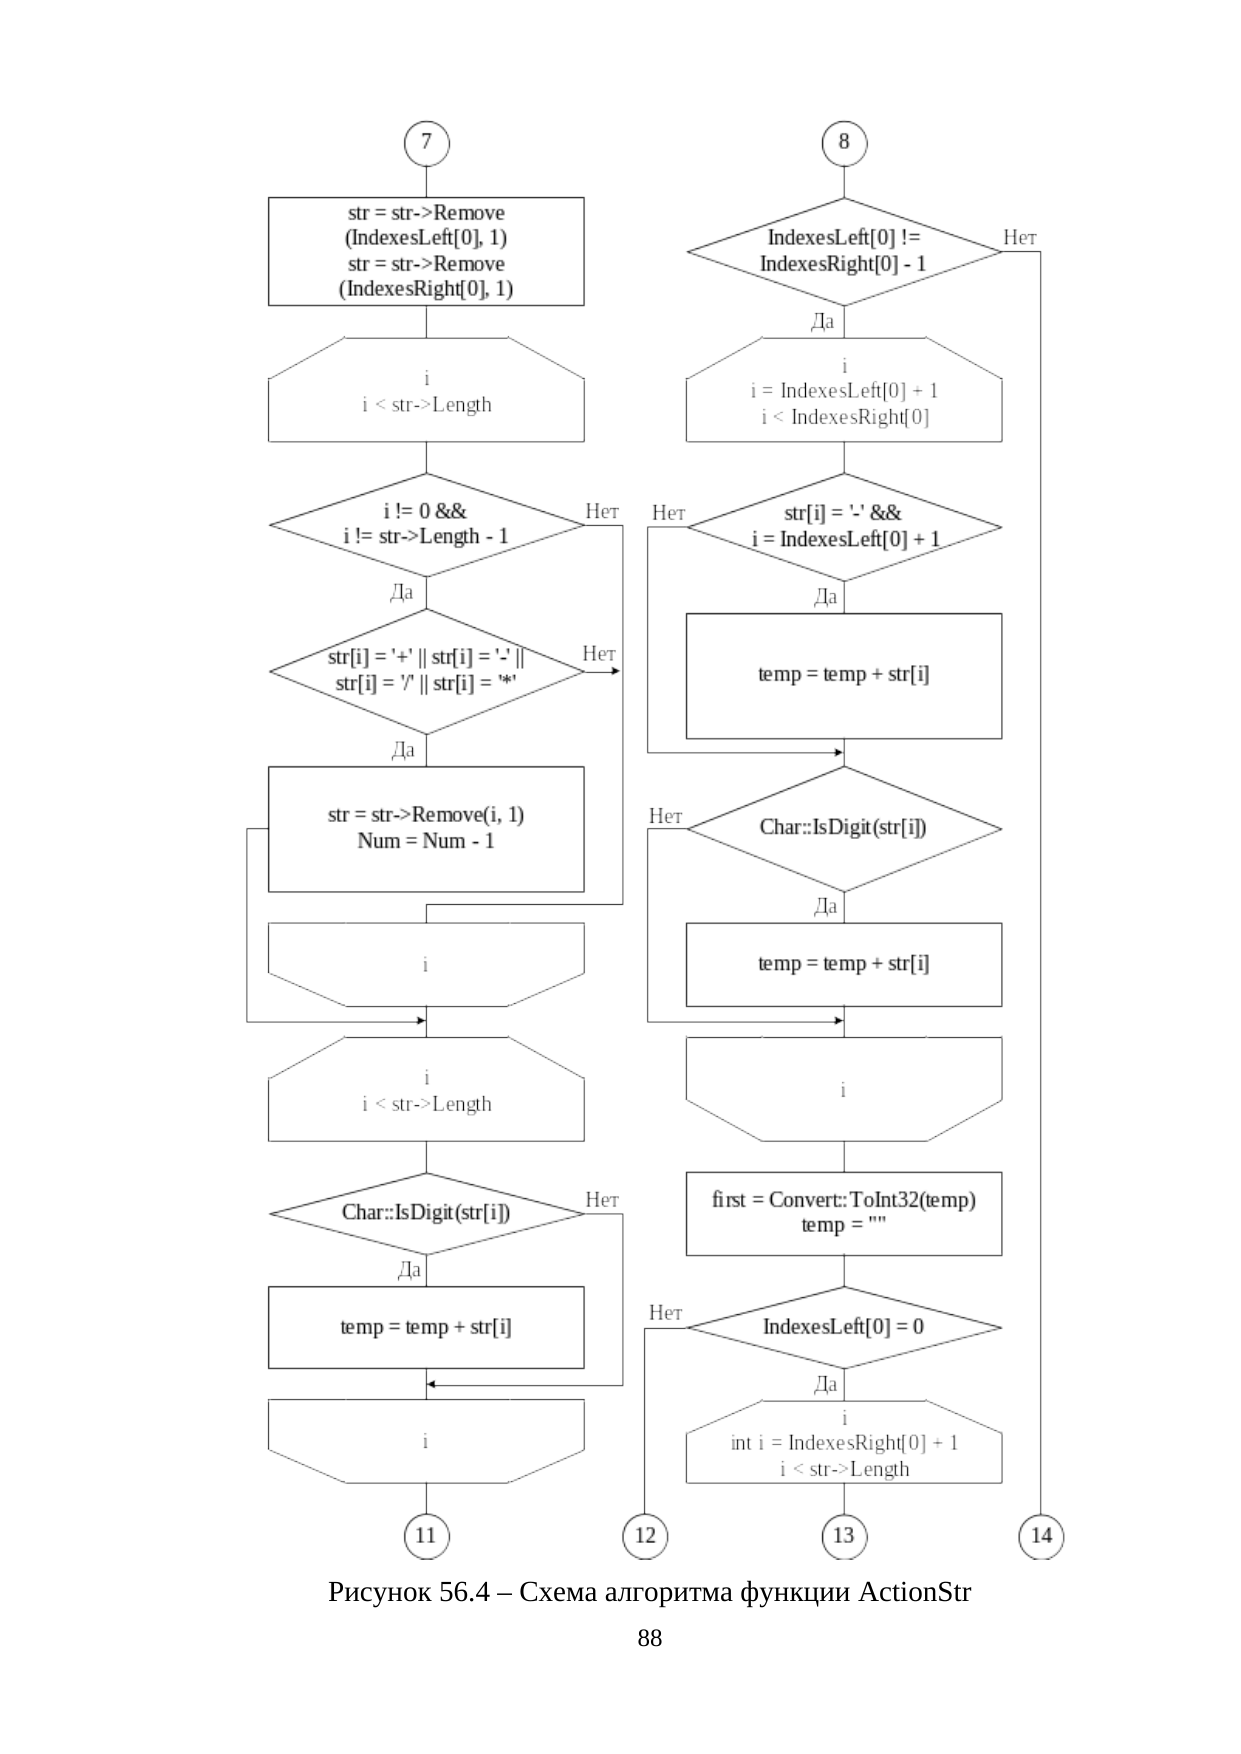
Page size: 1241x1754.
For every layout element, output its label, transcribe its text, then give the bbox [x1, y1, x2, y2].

text Рисунок 56.4 – Схема алгоритма функции ActionStr [177, 1574, 1122, 1607]
